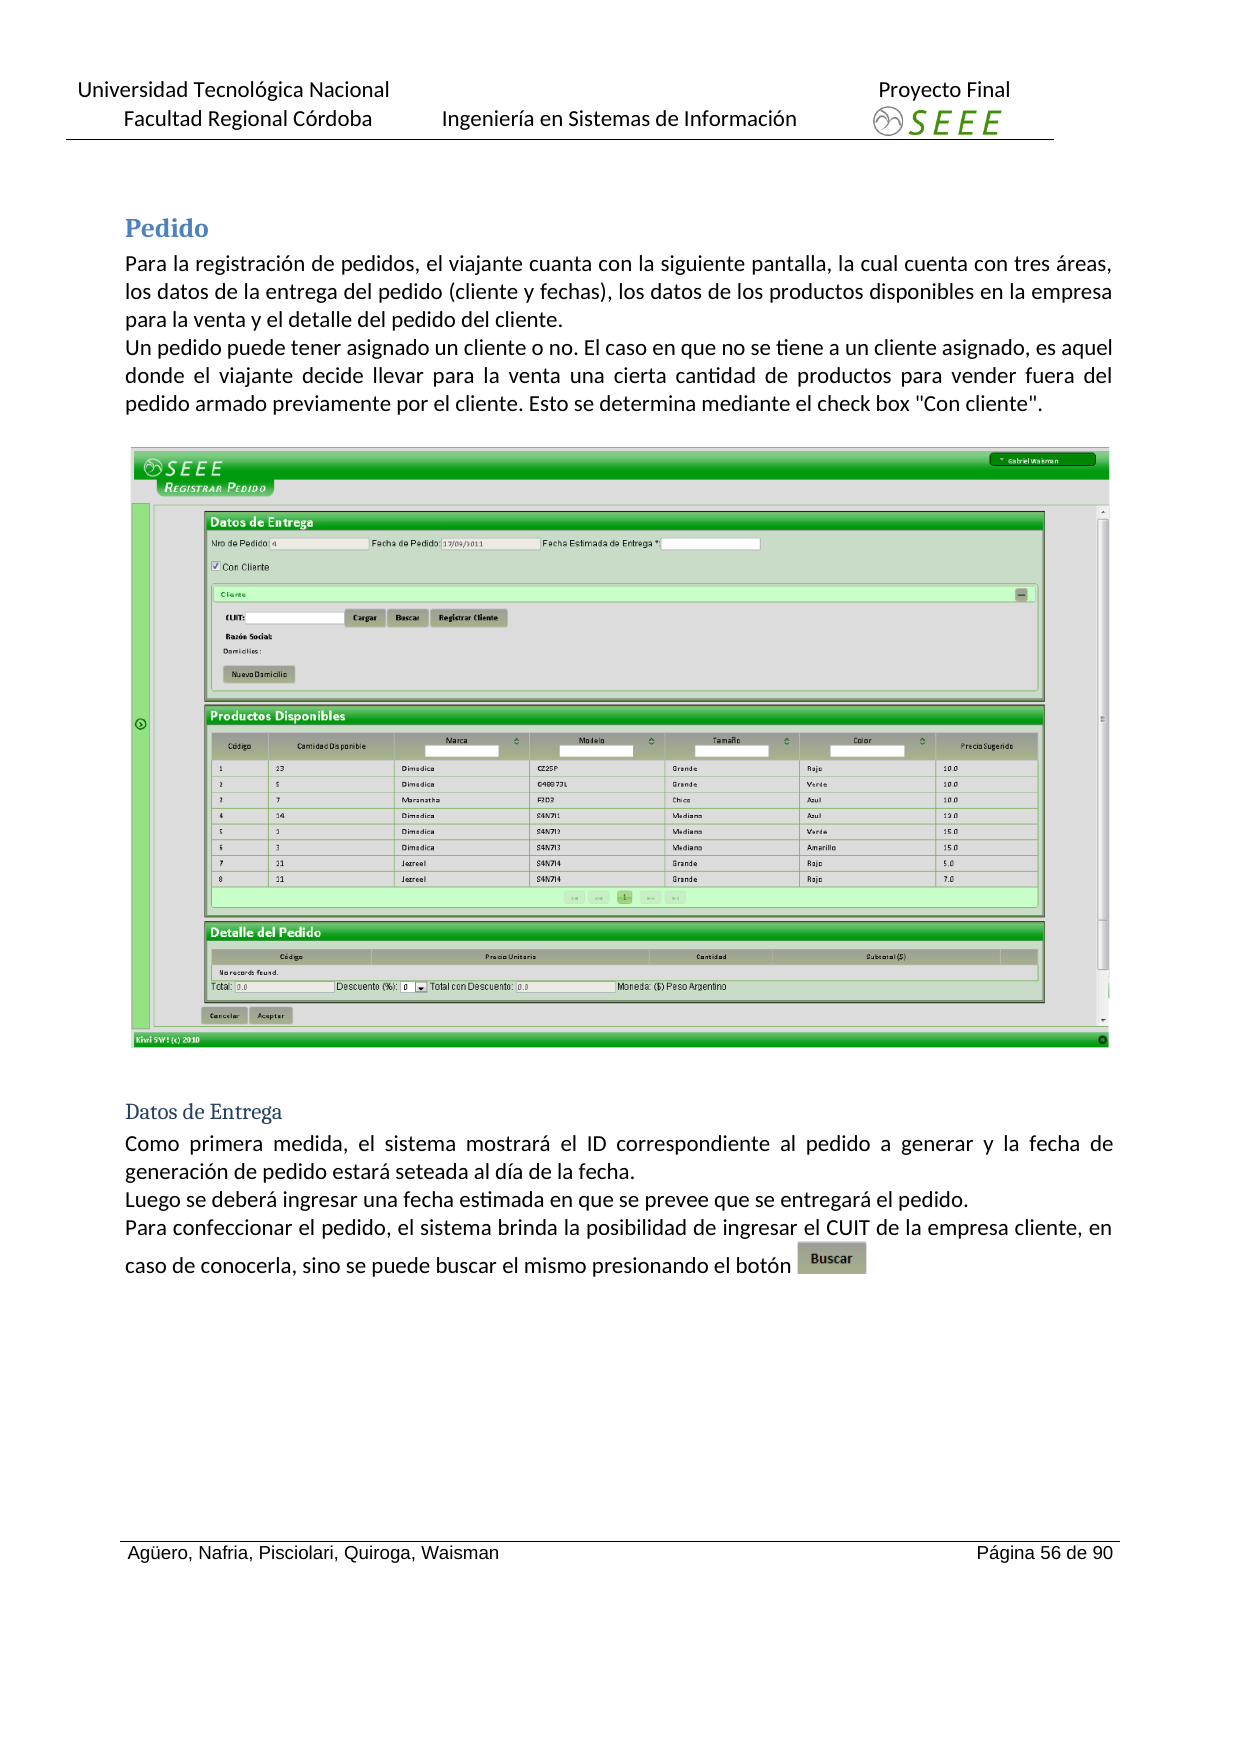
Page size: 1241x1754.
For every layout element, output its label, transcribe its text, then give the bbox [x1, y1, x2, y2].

text Luego se deberá ingresar una fecha estimada en que se prevee que se entregará el pedido. [125, 1185, 1115, 1213]
text Para confeccionar el pedido, el sistema brinda la posibilidad de ingresar el CUIT de la empresa cliente, en caso de conocerla, sino se puede buscar el mismo presionando el botón [125, 1213, 1115, 1280]
subtitle Datos de Entrega [125, 1099, 1115, 1126]
text Para la registración de pedidos, el viajante cuanta con la siguiente pantalla, la cual cuenta con tres áreas, los datos de la entrega del pedido (cliente y fechas), los datos de los productos disponibles en la empresa para la venta y el detalle del pedido del cliente. [125, 249, 1115, 333]
subtitle Pedido [125, 213, 1115, 244]
picture [873, 103, 1004, 139]
text Un pedido puede tener asignado un cliente o no. El caso en que no se tiene a un cliente asignado, es aquel donde el viajante decide llevar para la venta una cierta cantidad de productos para vender fuera del pedido armado previamente por el cliente. Esto se determina mediante el check box "Con cliente". [125, 333, 1115, 417]
text Como primera medida, el sistema mostrará el ID correspondiente al pedido a generar y la fecha de generación de pedido estará seteada al día de la fecha. [125, 1129, 1115, 1185]
picture [797, 1241, 867, 1274]
